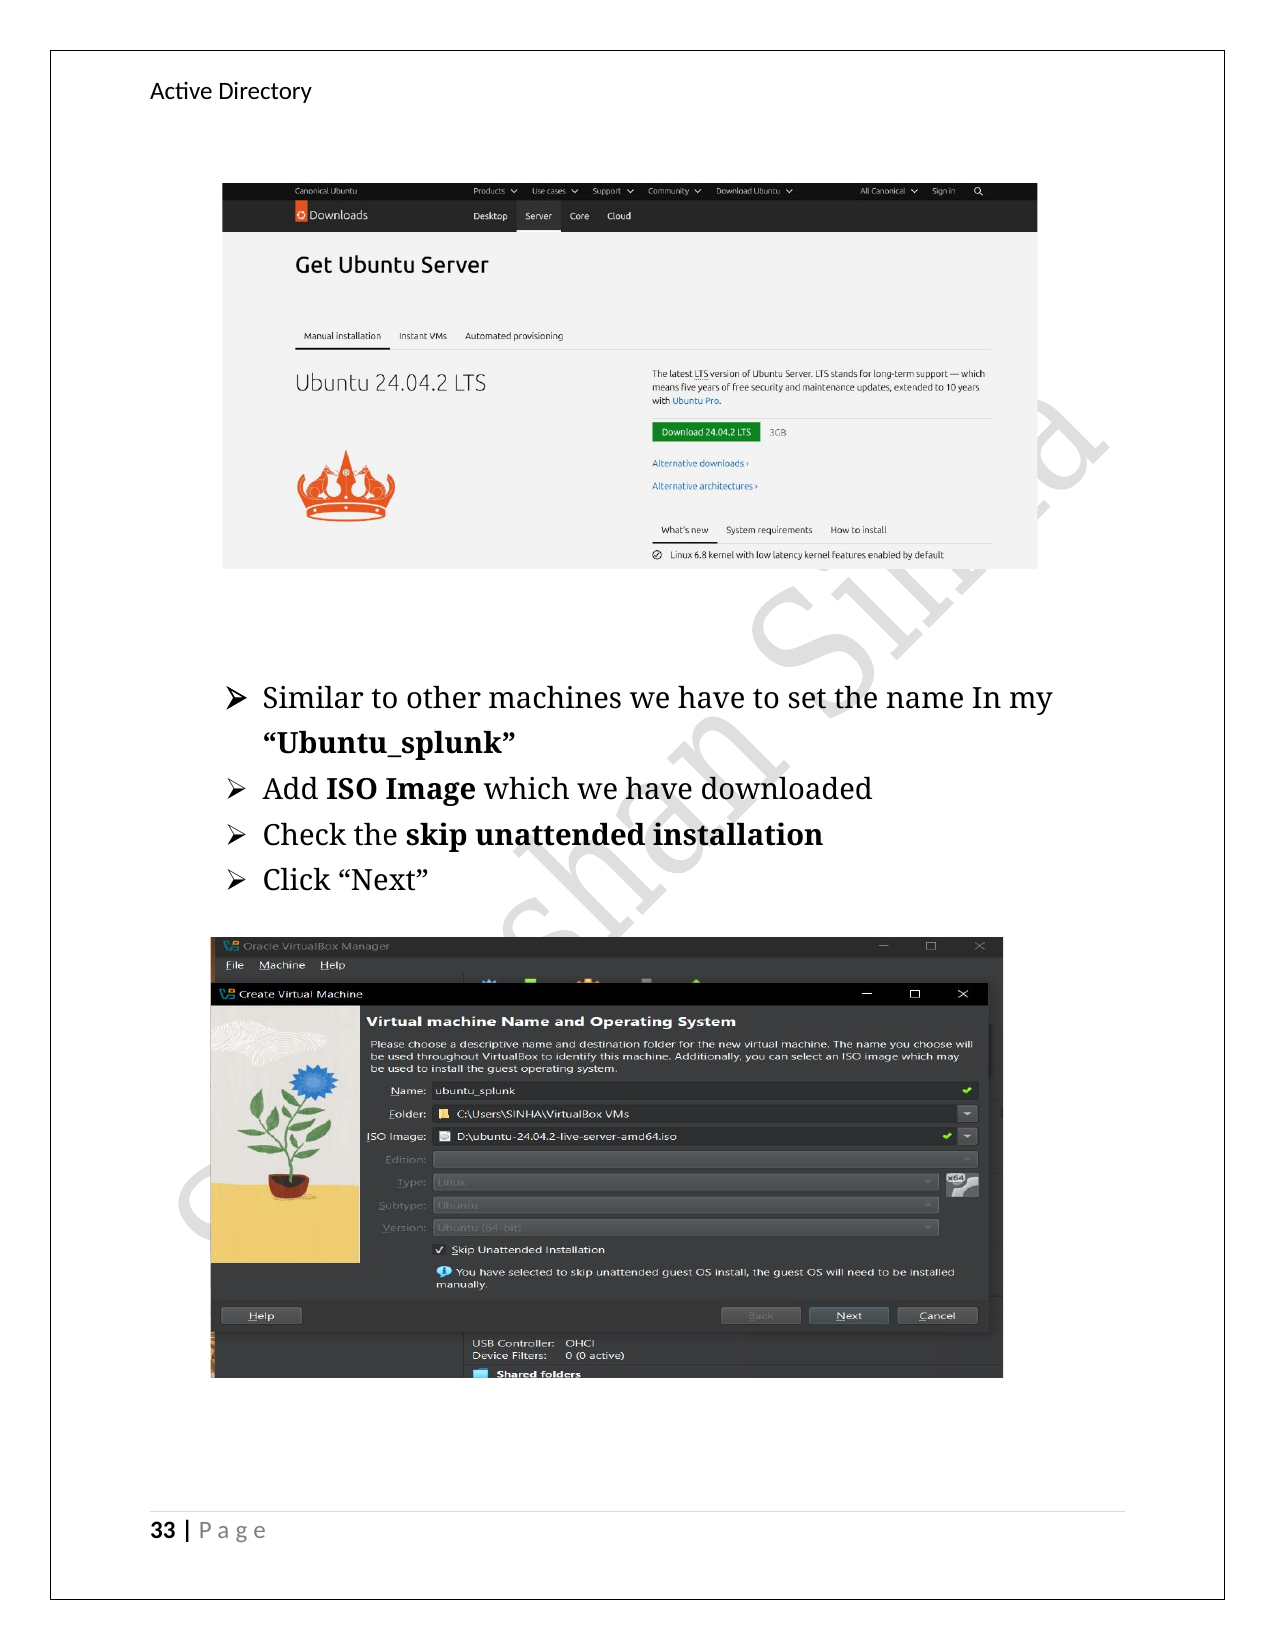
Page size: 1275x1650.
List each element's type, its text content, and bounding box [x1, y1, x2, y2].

picture [210, 937, 1004, 1378]
picture [222, 183, 1038, 569]
list Similar to other machines we have to set the name In my “Ubuntu_splunk” [225, 677, 1125, 762]
list Add ISO Image which we have downloaded [225, 768, 1125, 808]
list Check the skip unattended installation [225, 814, 1125, 854]
list Click “Next” [225, 860, 1125, 899]
